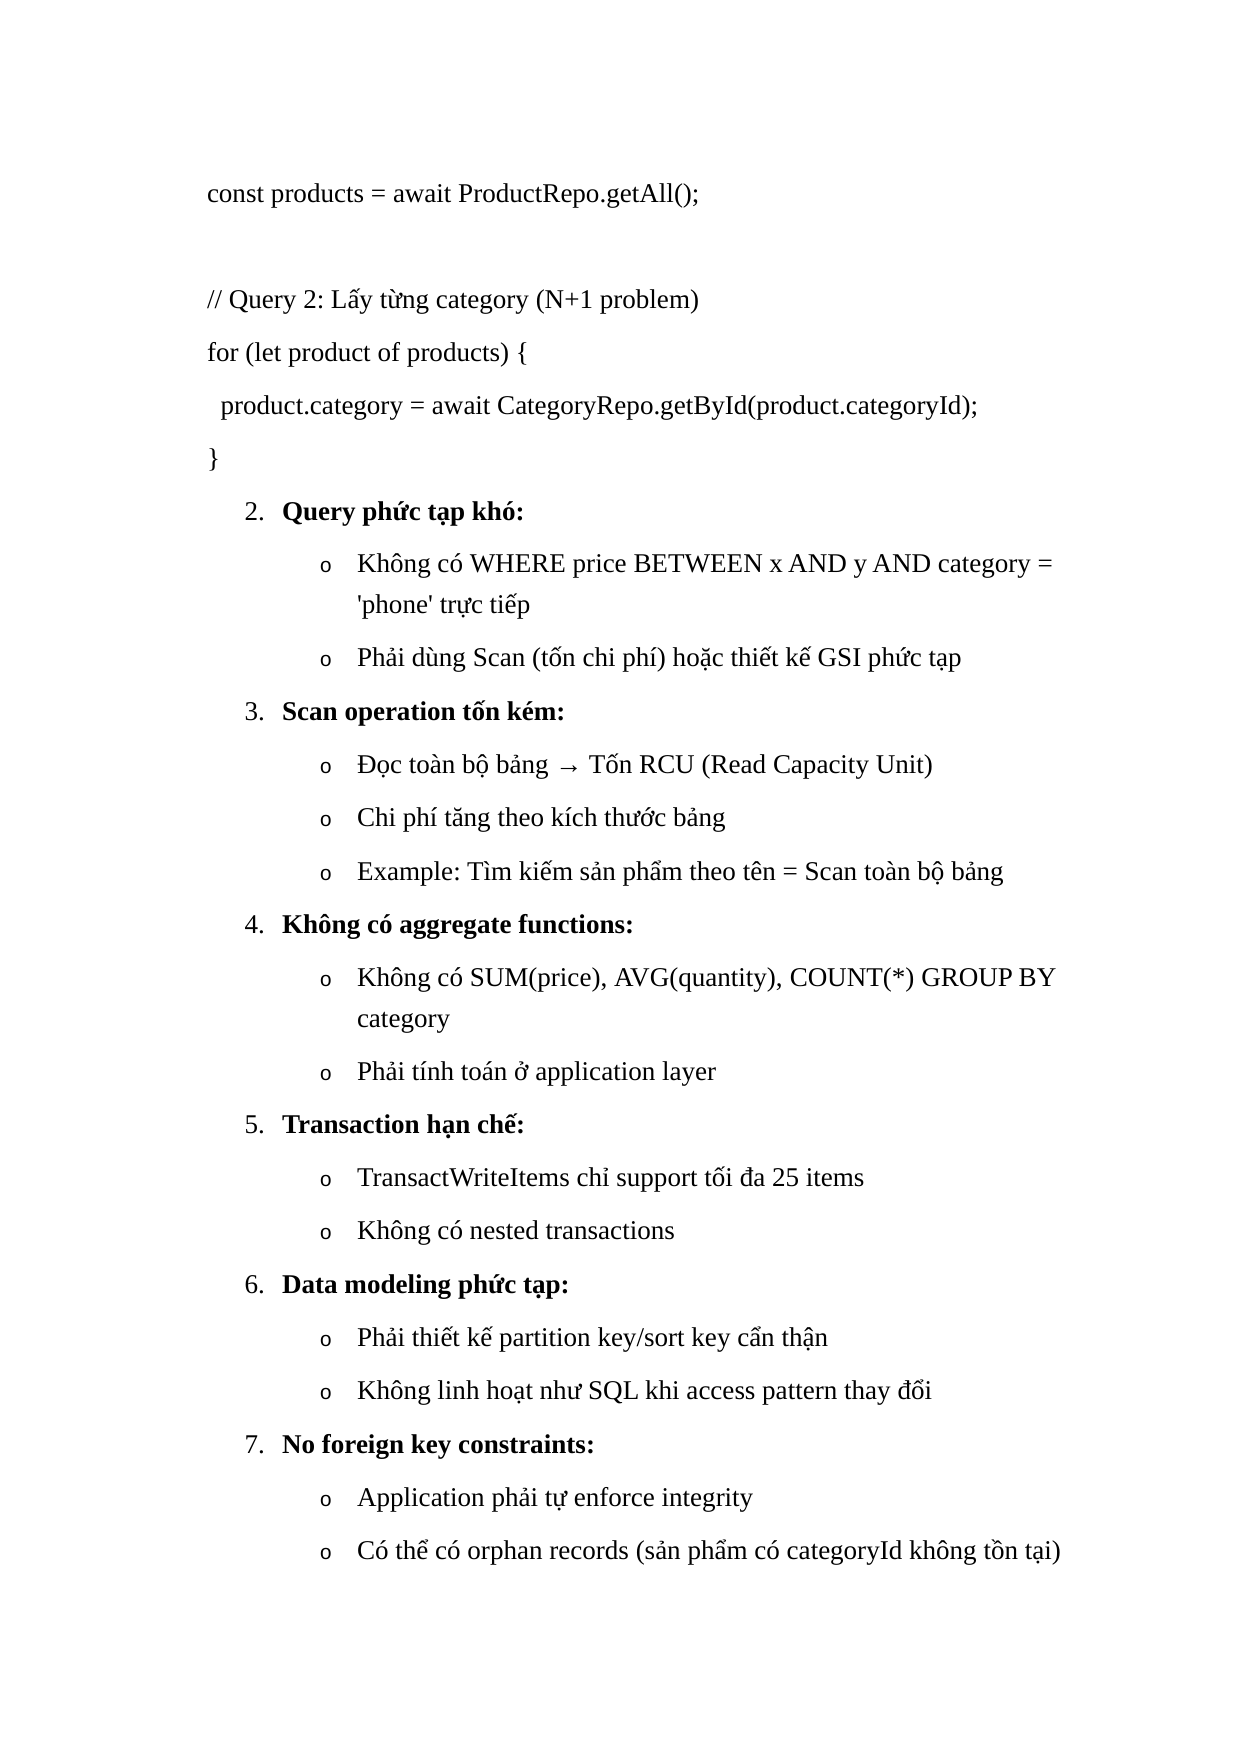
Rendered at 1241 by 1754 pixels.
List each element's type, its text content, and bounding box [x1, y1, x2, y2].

list Phải dùng Scan (tốn chi phí) hoặc thiết kế GSI phức tạp [319, 641, 1122, 673]
list Không có WHERE price BETWEEN x AND y AND category = 'phone' trực tiếp [319, 548, 1122, 619]
text product.category = await CategoryRepo.getById(product.categoryId); [207, 389, 1122, 420]
list Phải tính toán ở application layer [319, 1055, 1122, 1086]
list Transaction hạn chế: [244, 1108, 1122, 1139]
text const products = await ProductRepo.getAll(); [207, 177, 1122, 208]
text for (let product of products) { [207, 336, 1122, 367]
list Application phải tự enforce integrity [319, 1481, 1122, 1512]
list Example: Tìm kiếm sản phẩm theo tên = Scan toàn bộ bảng [319, 854, 1122, 886]
list Không có nested transactions [319, 1214, 1122, 1246]
list Không linh hoạt như SQL khi access pattern thay đổi [319, 1374, 1122, 1406]
list Có thể có orphan records (sản phẩm có categoryId không tồn tại) [319, 1534, 1122, 1566]
list Đọc toàn bộ bảng → Tốn RCU (Read Capacity Unit) [319, 748, 1122, 779]
list Không có SUM(price), AVG(quantity), COUNT(*) GROUP BY category [319, 961, 1122, 1033]
text // Query 2: Lấy từng category (N+1 problem) [207, 283, 1122, 314]
list Data modeling phức tạp: [244, 1268, 1122, 1299]
list Phải thiết kế partition key/sort key cẩn thận [319, 1321, 1122, 1352]
text } [207, 442, 1122, 473]
list TransactWriteItems chỉ support tối đa 25 items [319, 1161, 1122, 1193]
list Chi phí tăng theo kích thước bảng [319, 801, 1122, 833]
list Không có aggregate functions: [244, 908, 1122, 939]
list Query phức tạp khó: [244, 495, 1122, 526]
list No foreign key constraints: [244, 1428, 1122, 1459]
list Scan operation tốn kém: [244, 695, 1122, 726]
